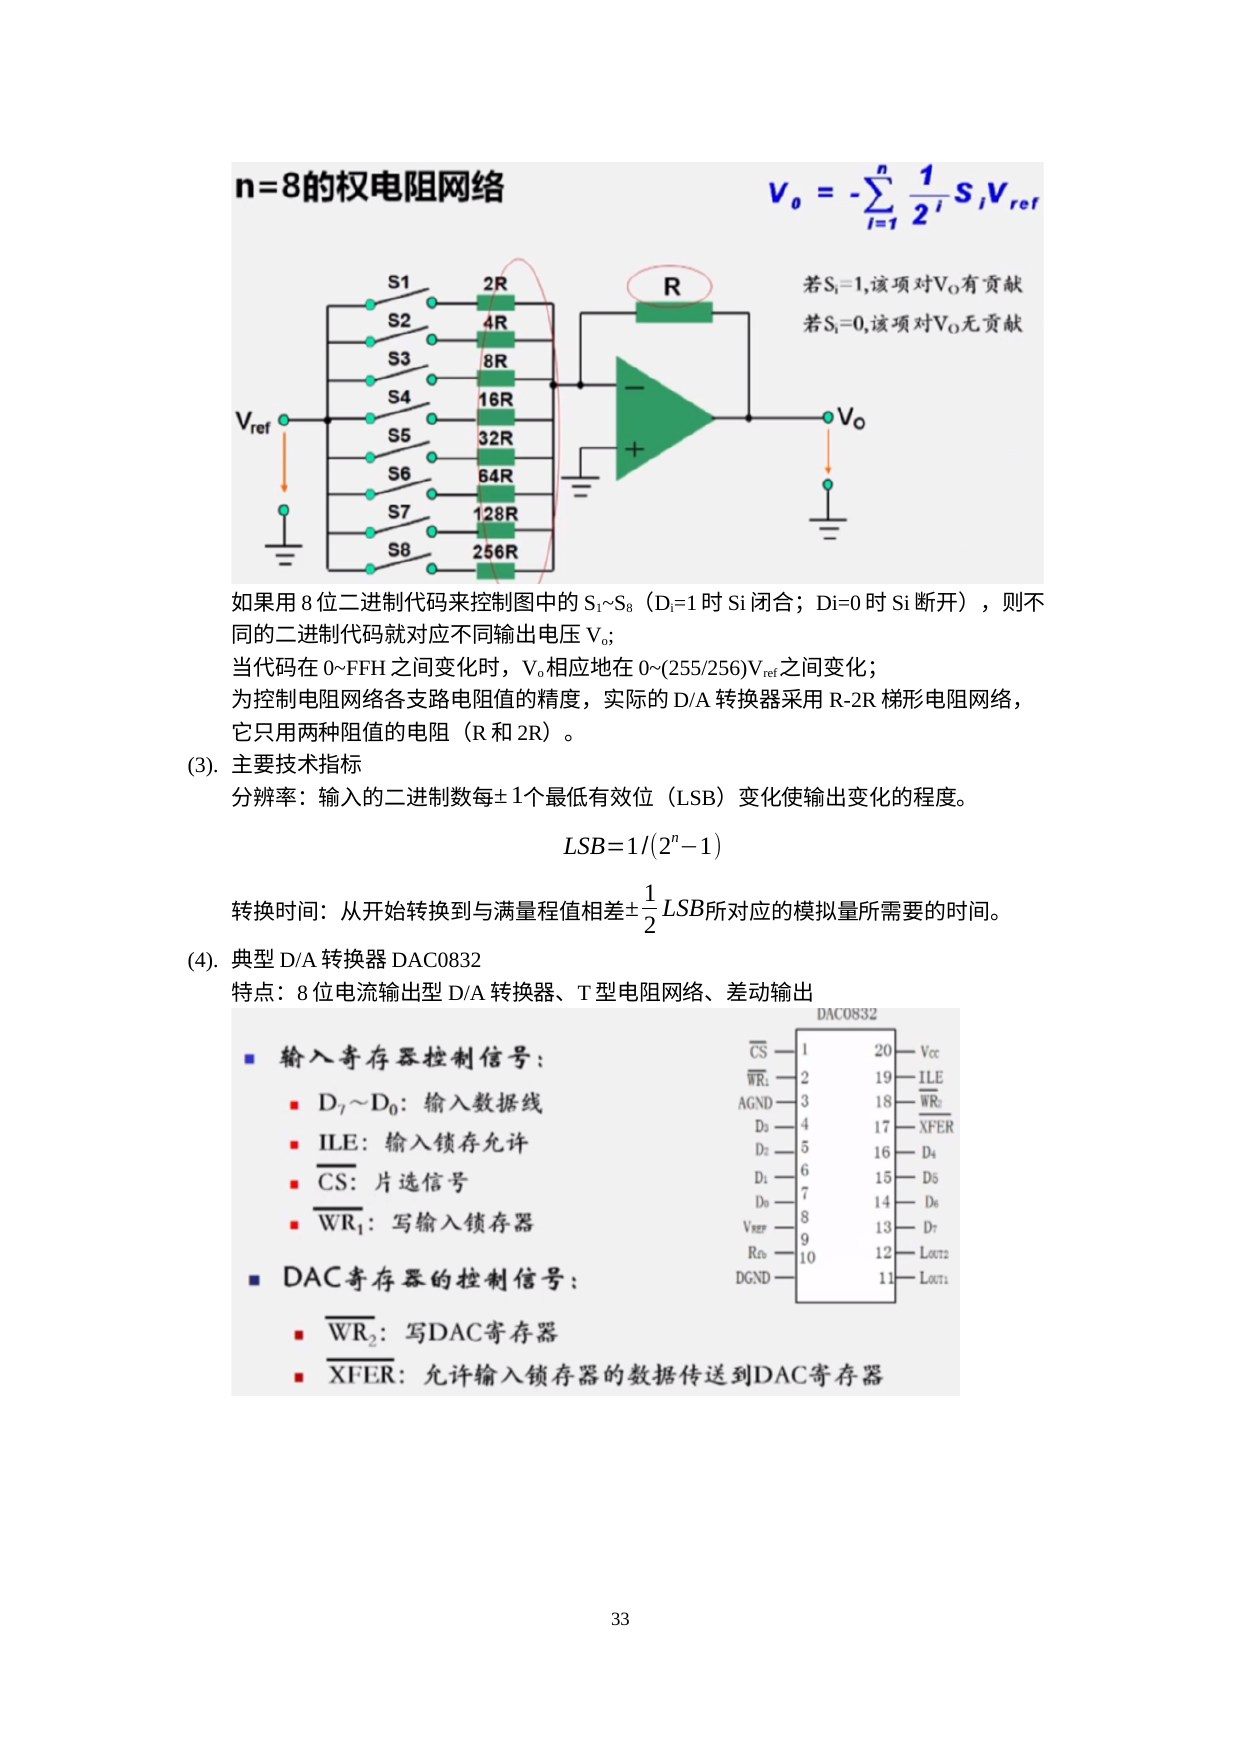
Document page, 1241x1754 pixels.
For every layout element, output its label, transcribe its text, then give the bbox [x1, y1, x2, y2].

list 分辨率：输入的二进制数每个最低有效位（LSB）变化使输出变化的程度。 [231, 779, 1053, 812]
picture [231, 1008, 960, 1396]
list 特点：8位电流输出型D/A转换器、T型电阻网络、差动输出 [231, 974, 1053, 1007]
list 主要技术指标 [187, 747, 1053, 779]
list 典型D/A转换器DAC0832 [187, 942, 1053, 974]
list 如果用8位二进制代码来控制图中的S1~S8（Di=1时Si闭合；Di=0时Si断开），则不同的二进制代码就对应不同输出电压Vo; [231, 584, 1053, 649]
list 转换时间：从开始转换到与满量程值相差所对应的模拟量所需要的时间。 [231, 877, 1053, 942]
list 为控制电阻网络各支路电阻值的精度，实际的D/A转换器采用R-2R梯形电阻网络，它只用两种阻值的电阻（R和2R）。 [231, 682, 1053, 747]
picture [231, 162, 1044, 584]
list 当代码在0~FFH之间变化时，Vo相应地在0~(255/256)Vref之间变化； [231, 649, 1053, 682]
